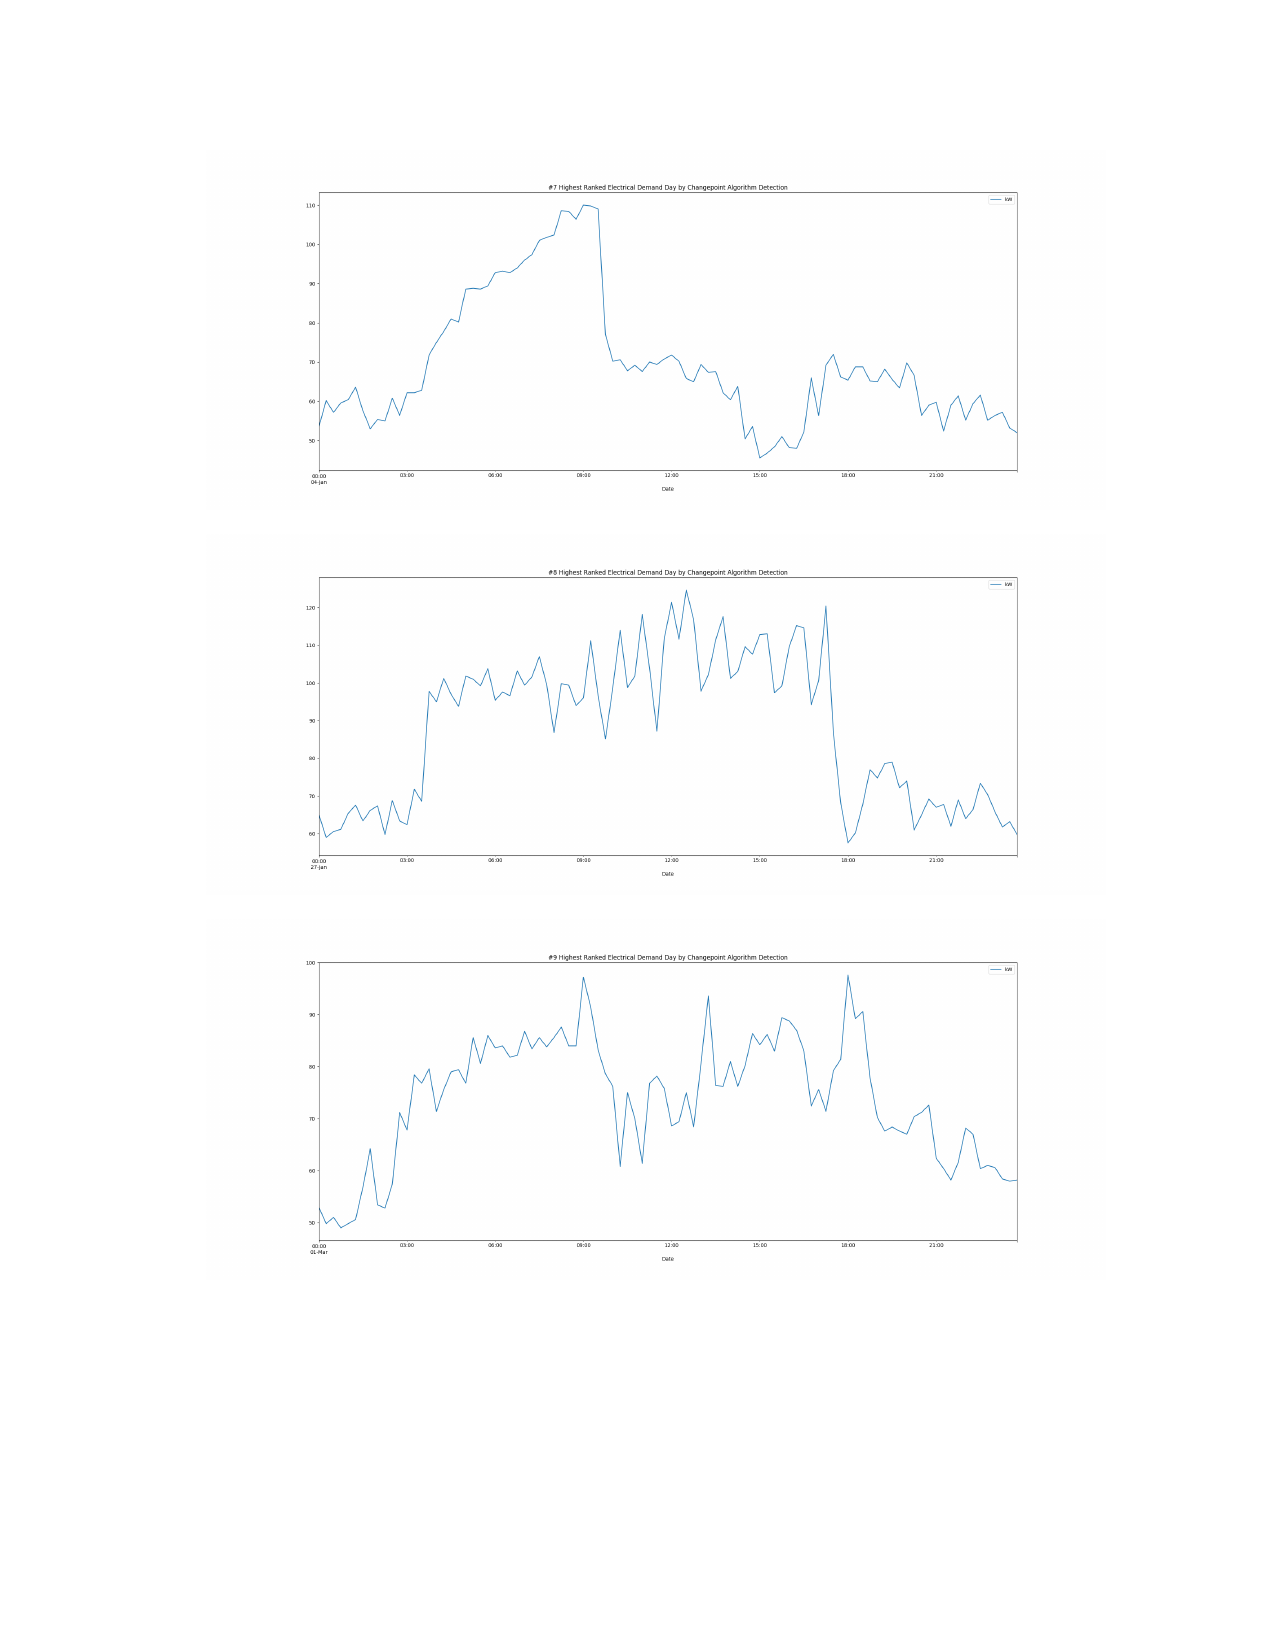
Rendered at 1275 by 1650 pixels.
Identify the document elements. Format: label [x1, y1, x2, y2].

picture [206, 919, 1107, 1280]
picture [206, 150, 1107, 510]
picture [206, 534, 1107, 895]
